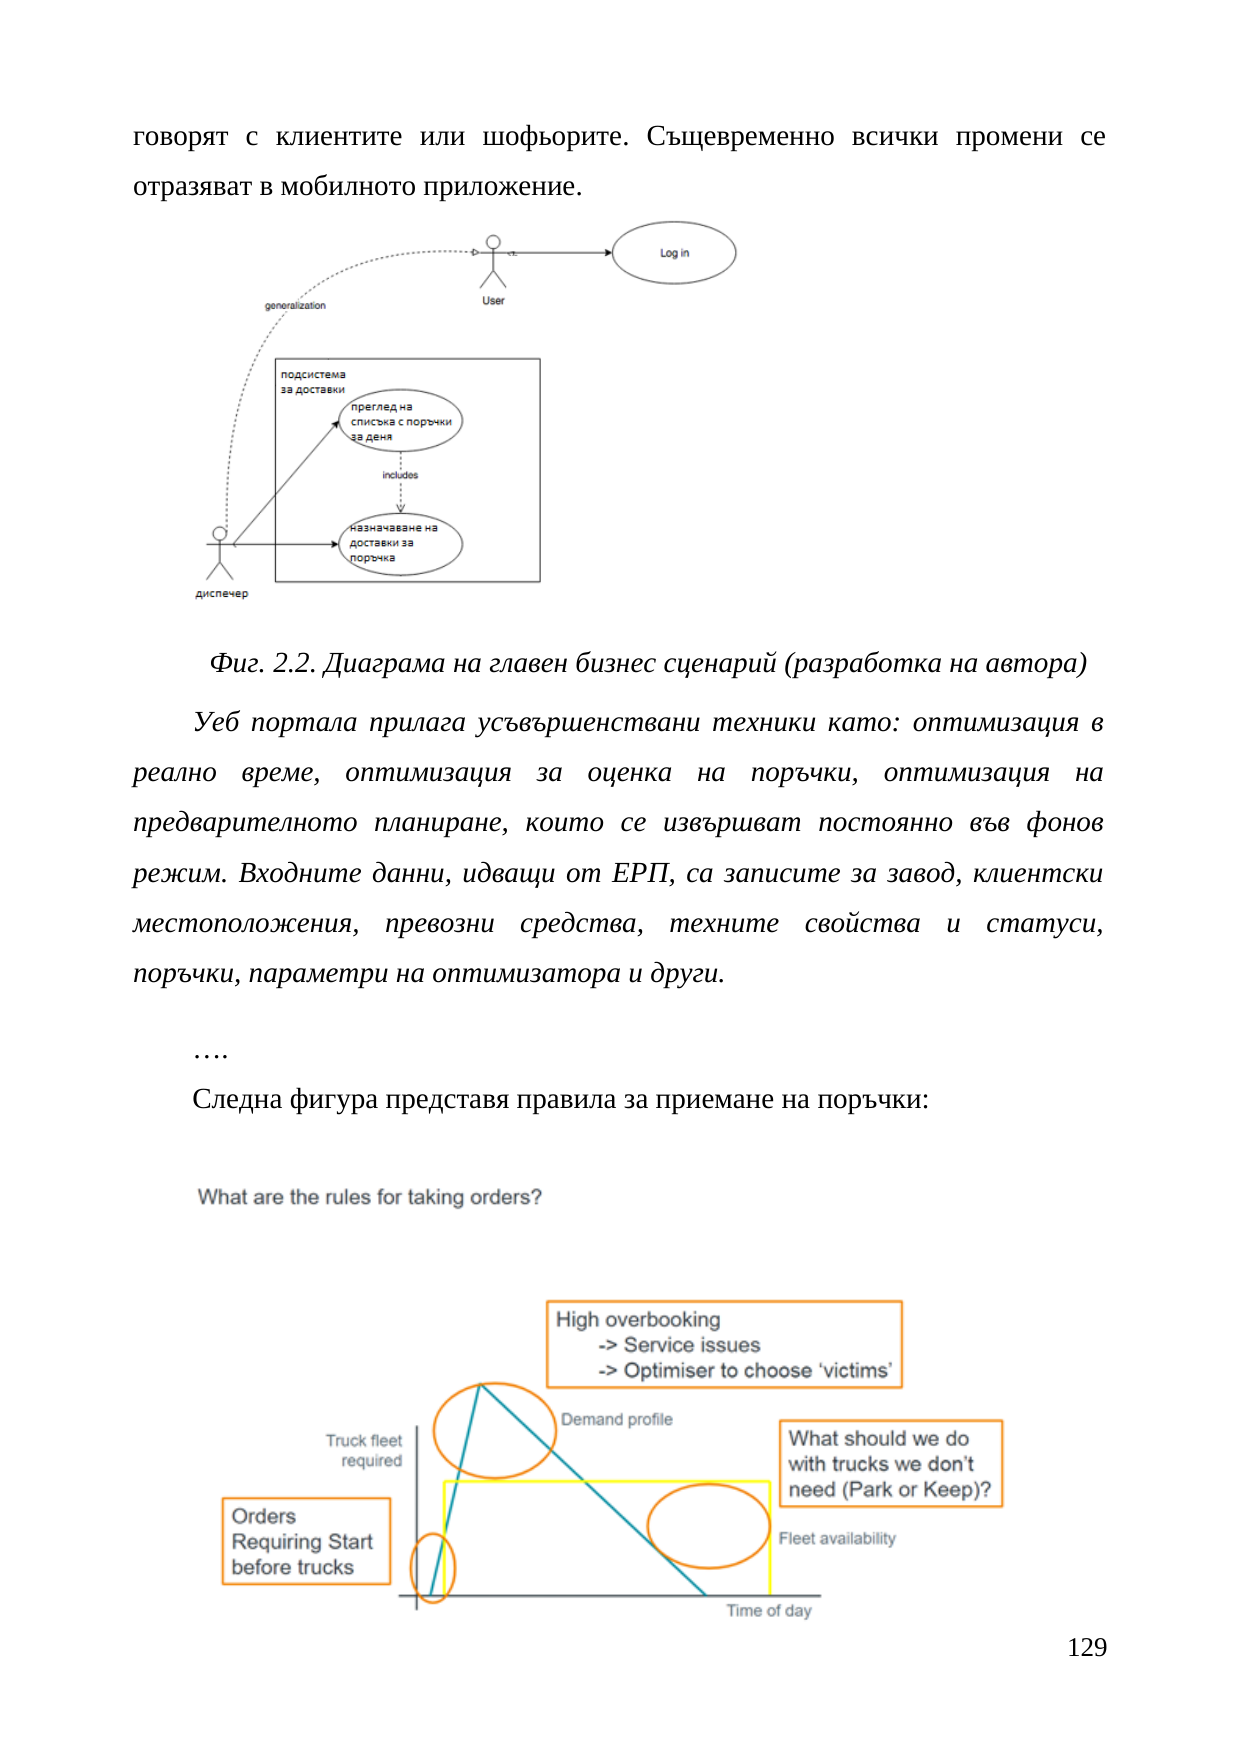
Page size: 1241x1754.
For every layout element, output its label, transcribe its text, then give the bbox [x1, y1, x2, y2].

picture [192, 1181, 1011, 1631]
title Уеб портала прилага усъвършенствани техники като: оптимизация в реално време, оптимизация за оценка на поръчки, оптимизация на предварителното планиране, които се извършват постоянно във фонов режим. Входните данни, идващи от ЕРП, са записите за завод, клиентски местоположения, превозни средства, техните свойства и статуси, поръчки, параметри на оптимизатора и други. [133, 704, 1107, 989]
text Следна фигура представя правила за приемане на поръчки: [133, 1081, 1107, 1114]
picture [192, 218, 741, 604]
text …. [133, 1031, 1107, 1064]
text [133, 118, 1107, 202]
title Фиг. 2.2. Диаграма на главен бизнес сценарий (разработка на автора) [133, 645, 1107, 679]
